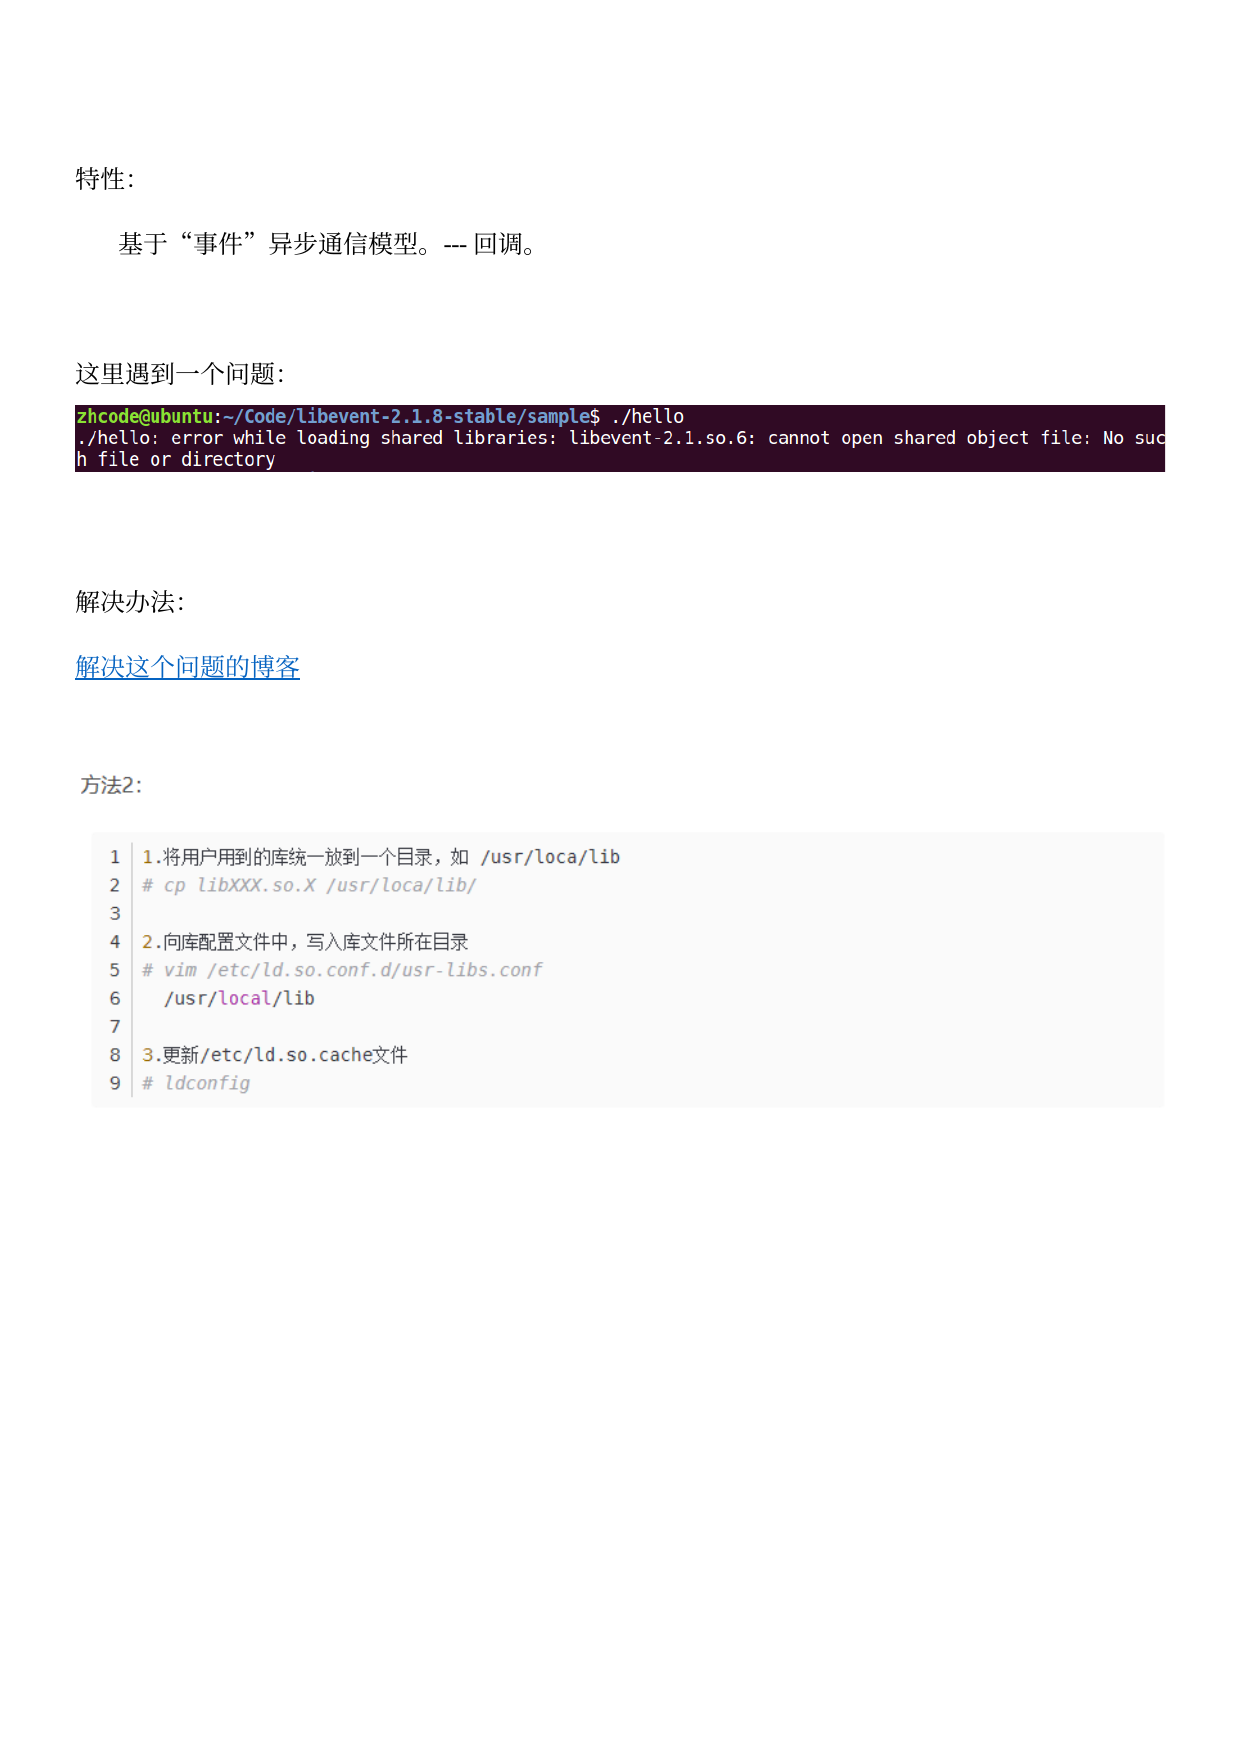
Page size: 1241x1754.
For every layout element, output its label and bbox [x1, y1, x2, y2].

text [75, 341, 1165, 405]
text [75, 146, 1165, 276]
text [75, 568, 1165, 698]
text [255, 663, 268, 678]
picture [75, 763, 1166, 1141]
picture [75, 405, 1166, 472]
